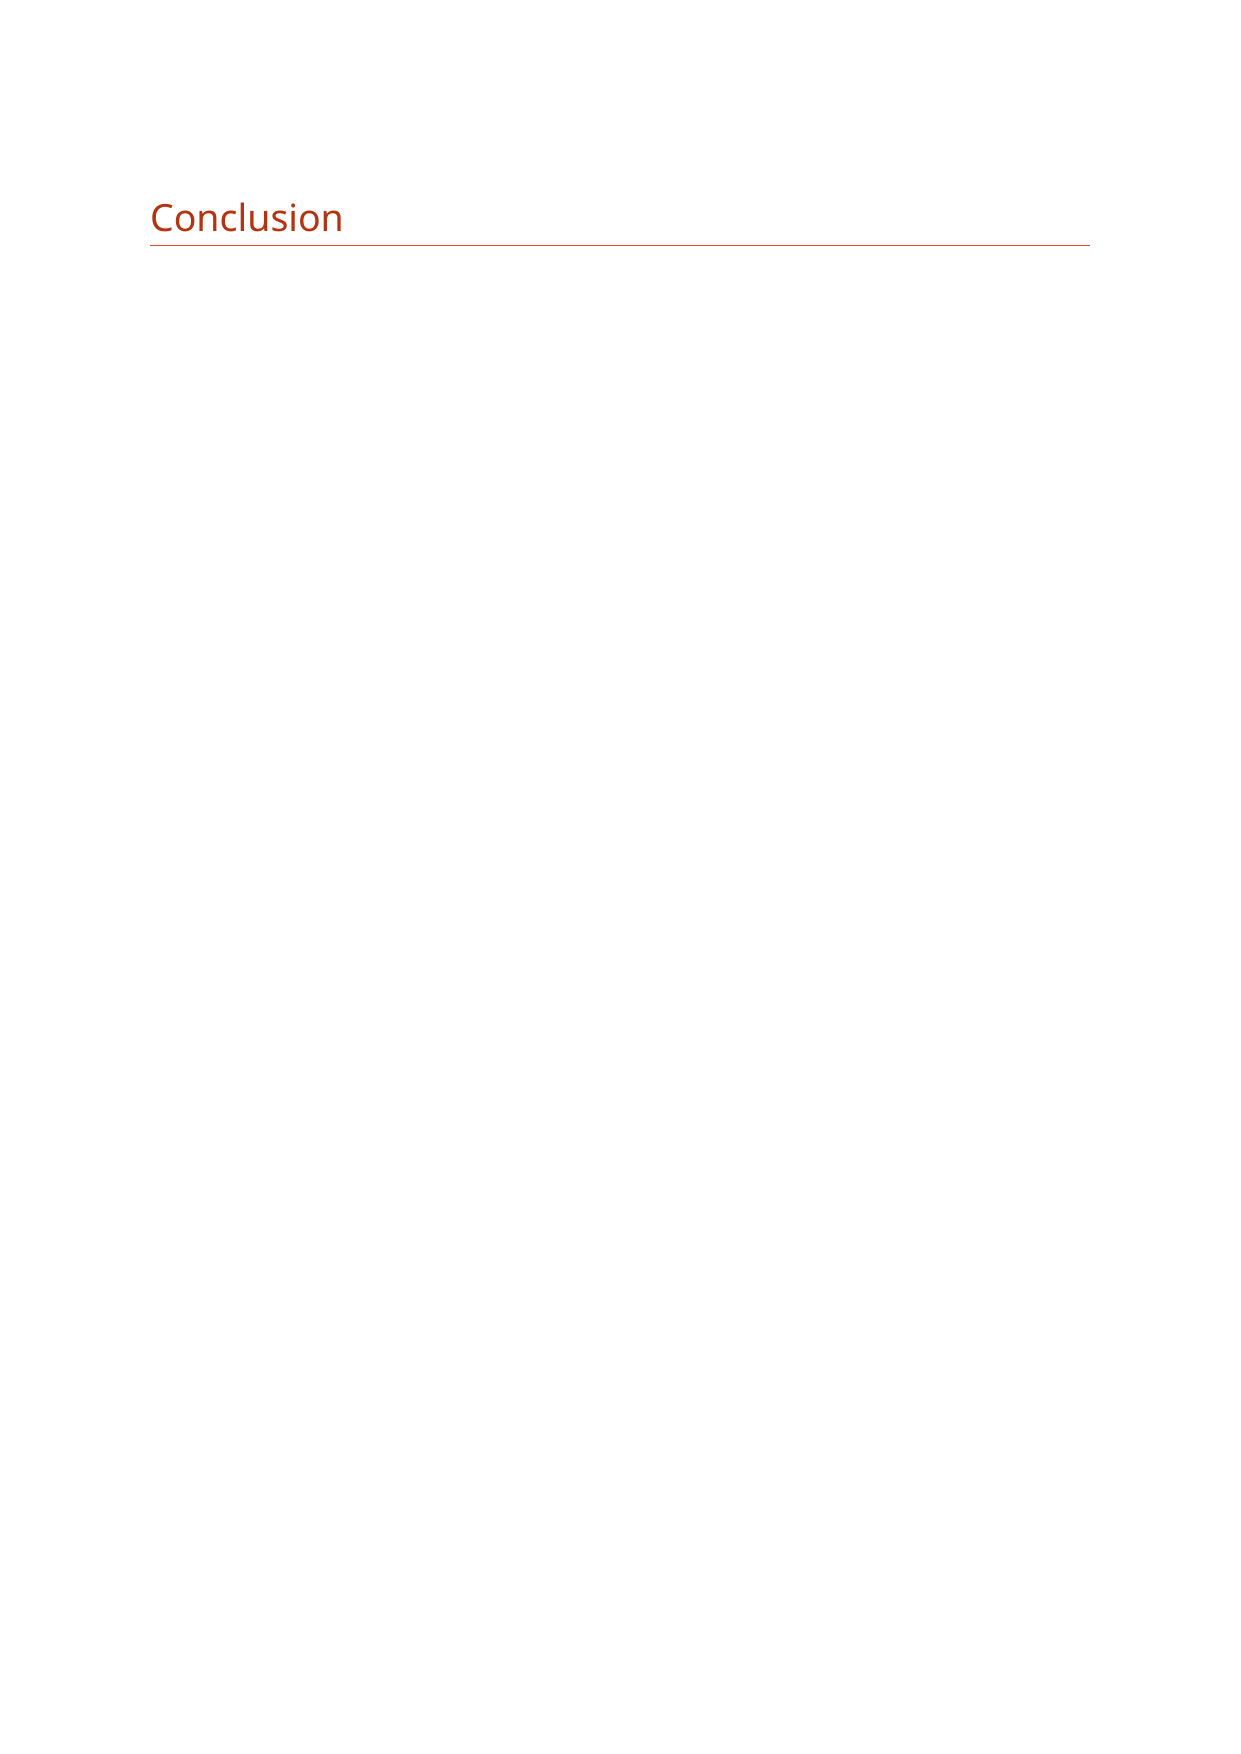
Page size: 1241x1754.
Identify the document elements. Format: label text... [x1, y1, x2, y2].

subtitle Conclusion [150, 192, 1090, 245]
